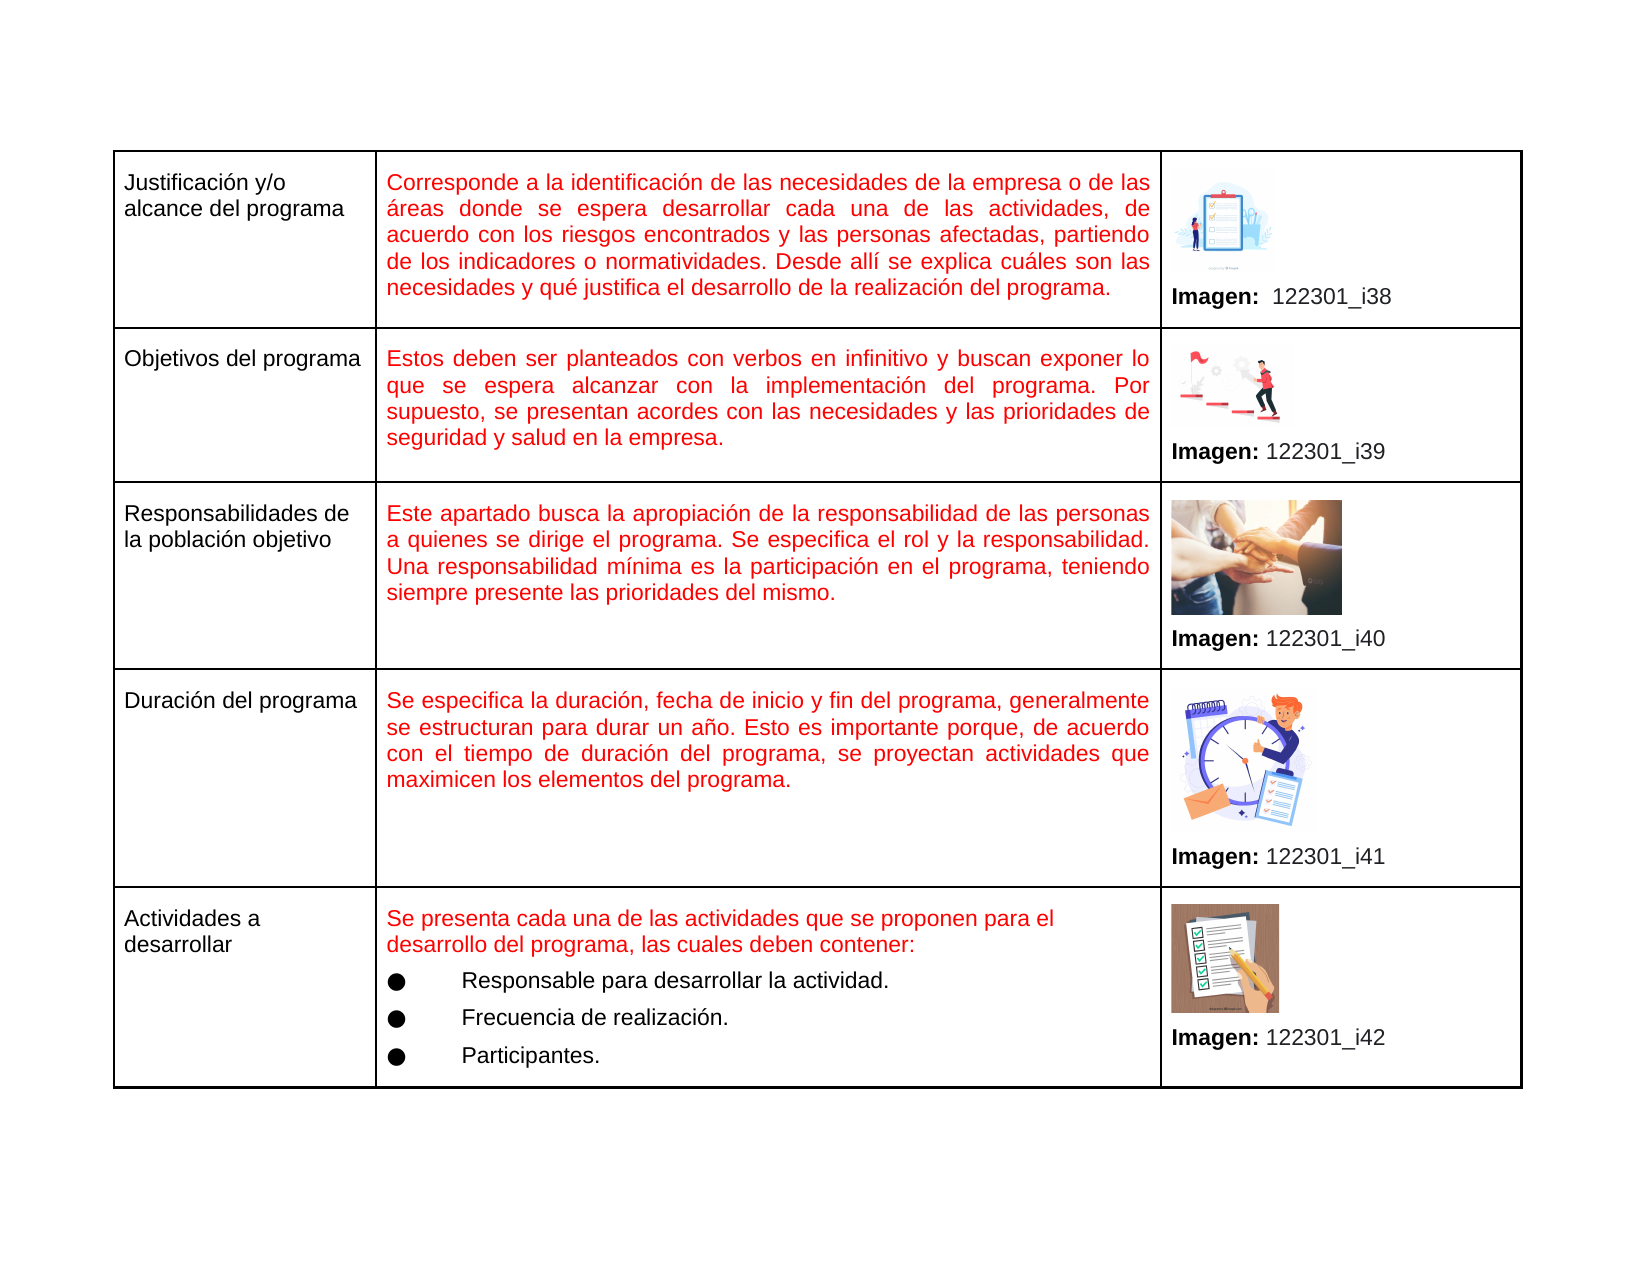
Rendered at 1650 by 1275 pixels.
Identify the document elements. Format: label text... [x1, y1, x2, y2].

table_cell Estos deben ser planteados con verbos en infinitivo y buscan exponer lo que se espera alcanzar con la implementación del programa. Por supuesto, se presentan acordes con las necesidades y las prioridades de seguridad y salud en la empresa. [377, 329, 1160, 481]
picture [1171, 168, 1275, 273]
table_cell Este apartado busca la apropiación de la responsabilidad de las personas a quienes se dirige el programa. Se especifica el rol y la responsabilidad. Una responsabilidad mínima es la participación en el programa, teniendo siempre presente las prioridades del mismo. [377, 483, 1160, 668]
table_cell Imagen: 122301_i42 [1162, 888, 1520, 1086]
table_cell Imagen: 122301_i40 [1162, 483, 1520, 668]
picture [1171, 904, 1280, 1013]
table_cell Duración del programa [115, 670, 375, 886]
table_cell Objetivos del programa [115, 329, 375, 481]
picture [1171, 687, 1316, 832]
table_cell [377, 888, 1160, 1086]
table_cell Corresponde a la identificación de las necesidades de la empresa o de las áreas donde se espera desarrollar cada una de las actividades, de acuerdo con los riesgos encontrados y las personas afectadas, partiendo de los indicadores o normatividades. Desde allí se explica cuáles son las necesidades y qué justifica el desarrollo de la realización del programa. [377, 152, 1160, 327]
table_cell Justificación y/o alcance del programa [115, 152, 375, 327]
picture [1171, 345, 1295, 427]
table_cell Se especifica la duración, fecha de inicio y fin del programa, generalmente se estructuran para durar un año. Esto es importante porque, de acuerdo con el tiempo de duración del programa, se proyectan actividades que maximicen los elementos del programa. [377, 670, 1160, 886]
picture [1171, 500, 1342, 615]
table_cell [115, 888, 375, 1086]
table_cell Responsabilidades de la población objetivo [115, 483, 375, 668]
table_cell Imagen: 122301_i38 [1162, 152, 1520, 327]
table_cell Imagen: 122301_i39 [1162, 329, 1520, 481]
table_cell Imagen: 122301_i41 [1162, 670, 1520, 886]
